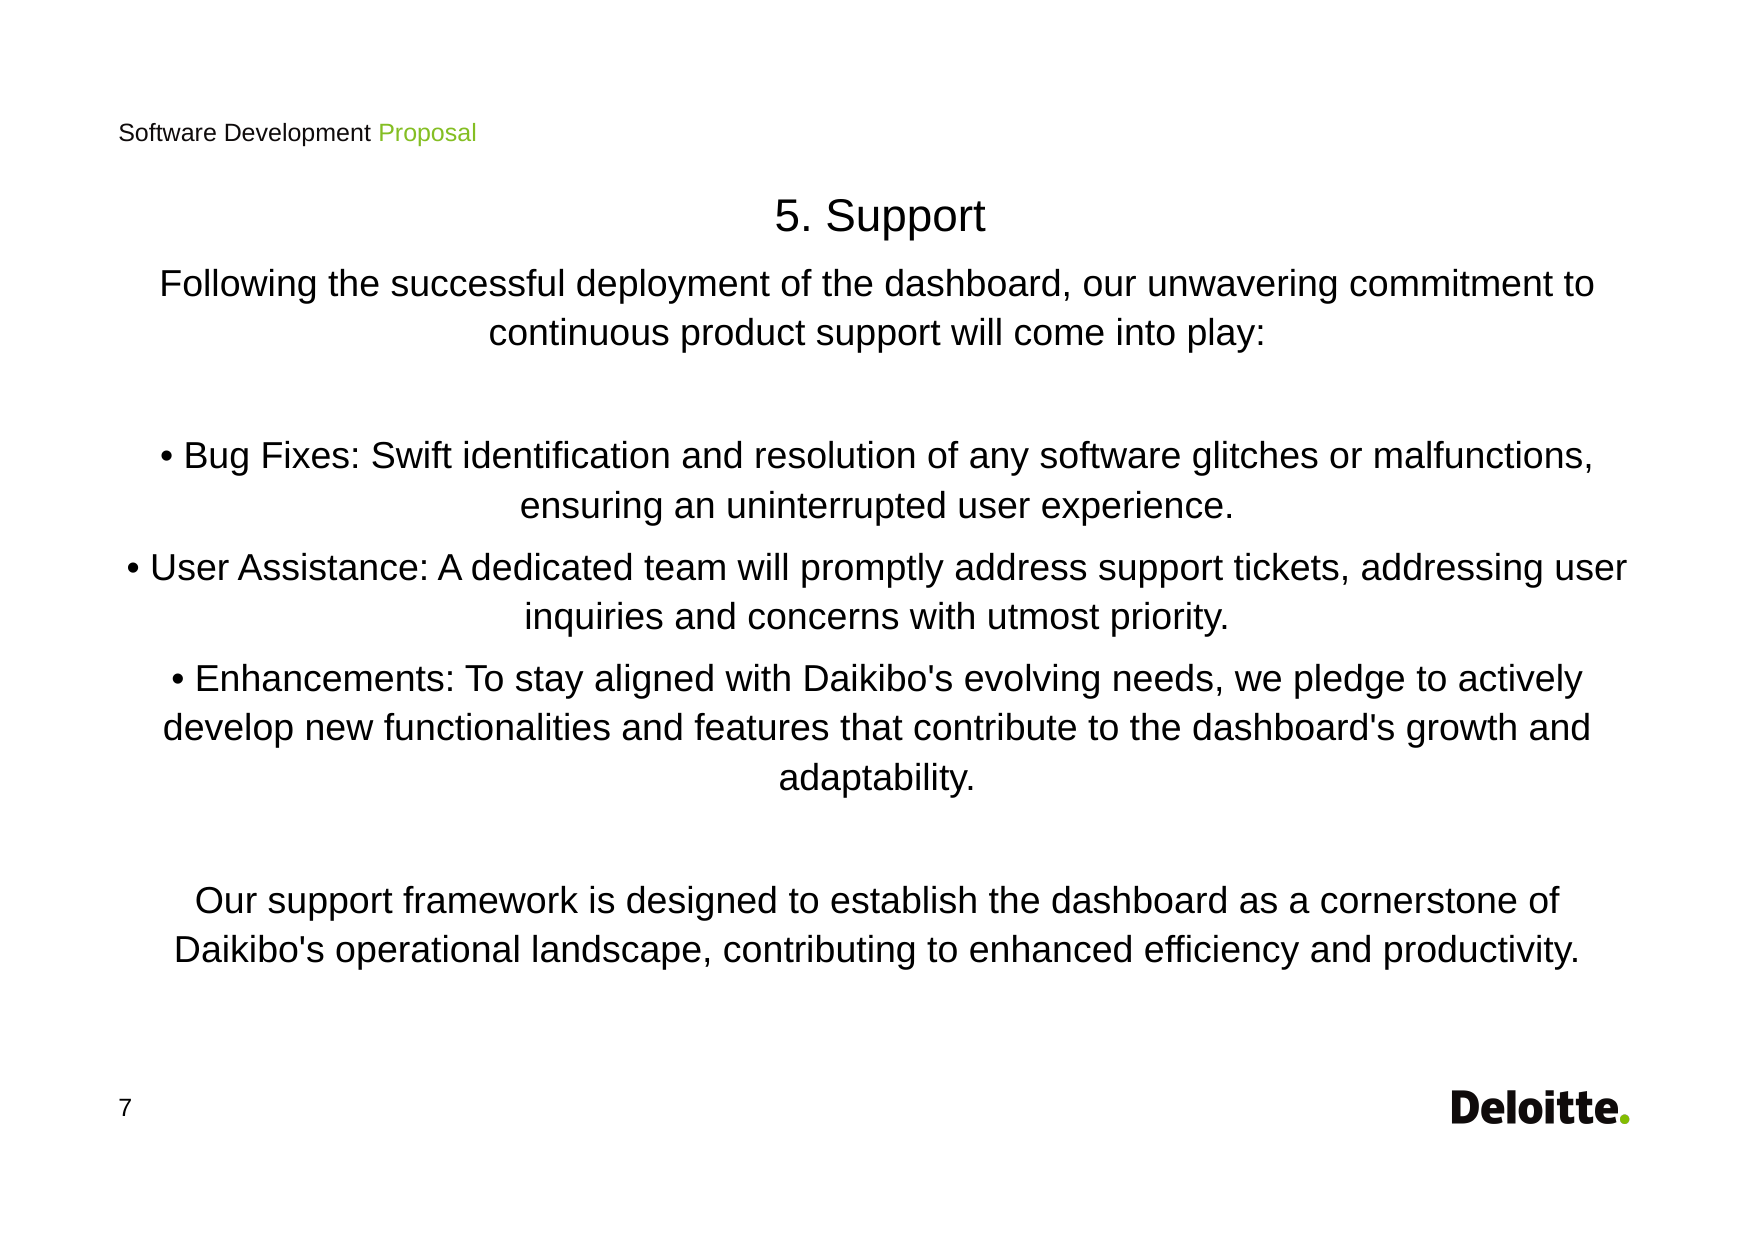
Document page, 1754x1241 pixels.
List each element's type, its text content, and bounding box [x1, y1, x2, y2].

text • Bug Fixes: Swift identification and resolution of any software glitches or malfunctions, ensuring an uninterrupted user experience. [118, 433, 1636, 526]
text 5. Support [124, 188, 1636, 241]
picture [1448, 1084, 1633, 1130]
text Following the successful deployment of the dashboard, our unwavering commitment to continuous product support will come into play: [118, 261, 1636, 353]
text • User Assistance: A dedicated team will promptly address support tickets, addressing user inquiries and concerns with utmost priority. [118, 545, 1636, 637]
text Our support framework is designed to establish the dashboard as a cornerstone of Daikibo's operational landscape, contributing to enhanced efficiency and productivity. [118, 878, 1636, 971]
text • Enhancements: To stay aligned with Daikibo's evolving needs, we pledge to actively develop new functionalities and features that contribute to the dashboard's growth and adaptability. [118, 656, 1636, 798]
